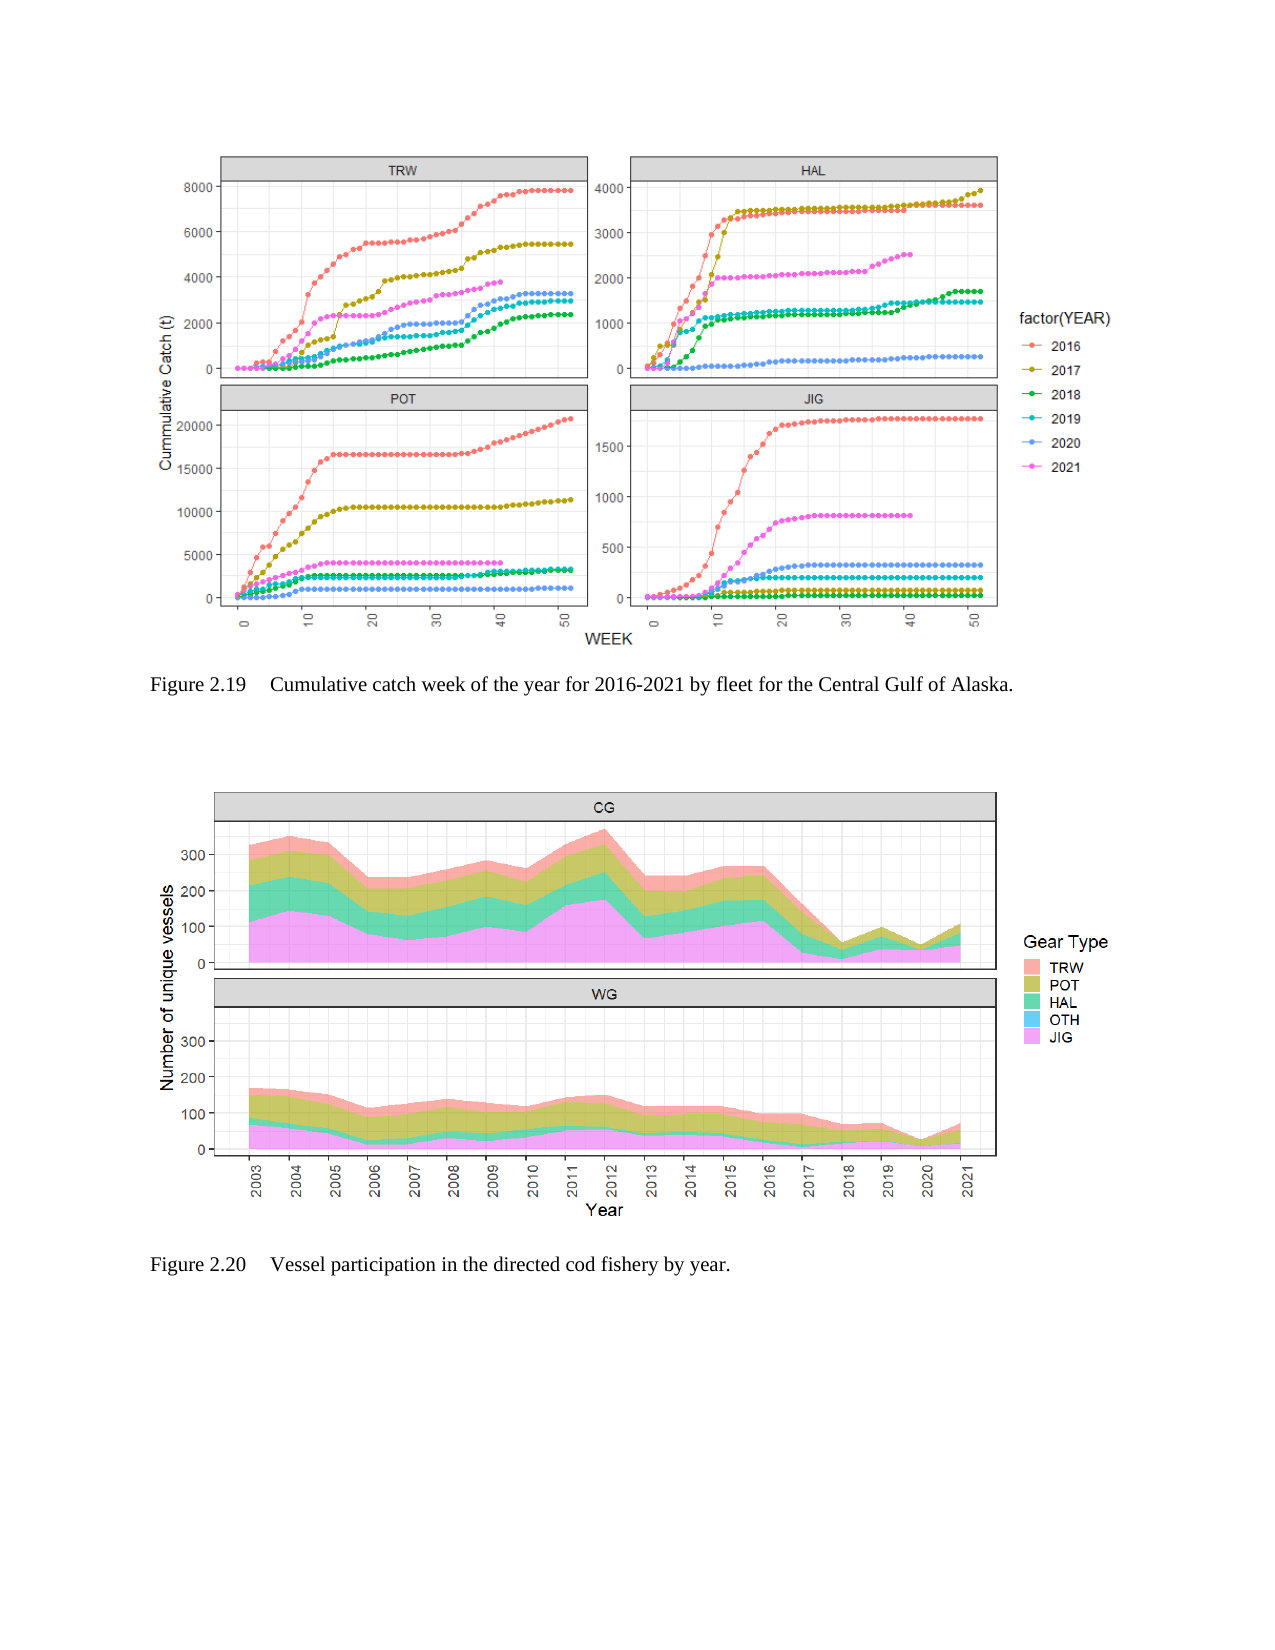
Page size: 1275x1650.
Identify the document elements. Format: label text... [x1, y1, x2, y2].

picture [150, 150, 1125, 655]
picture [150, 783, 1125, 1228]
